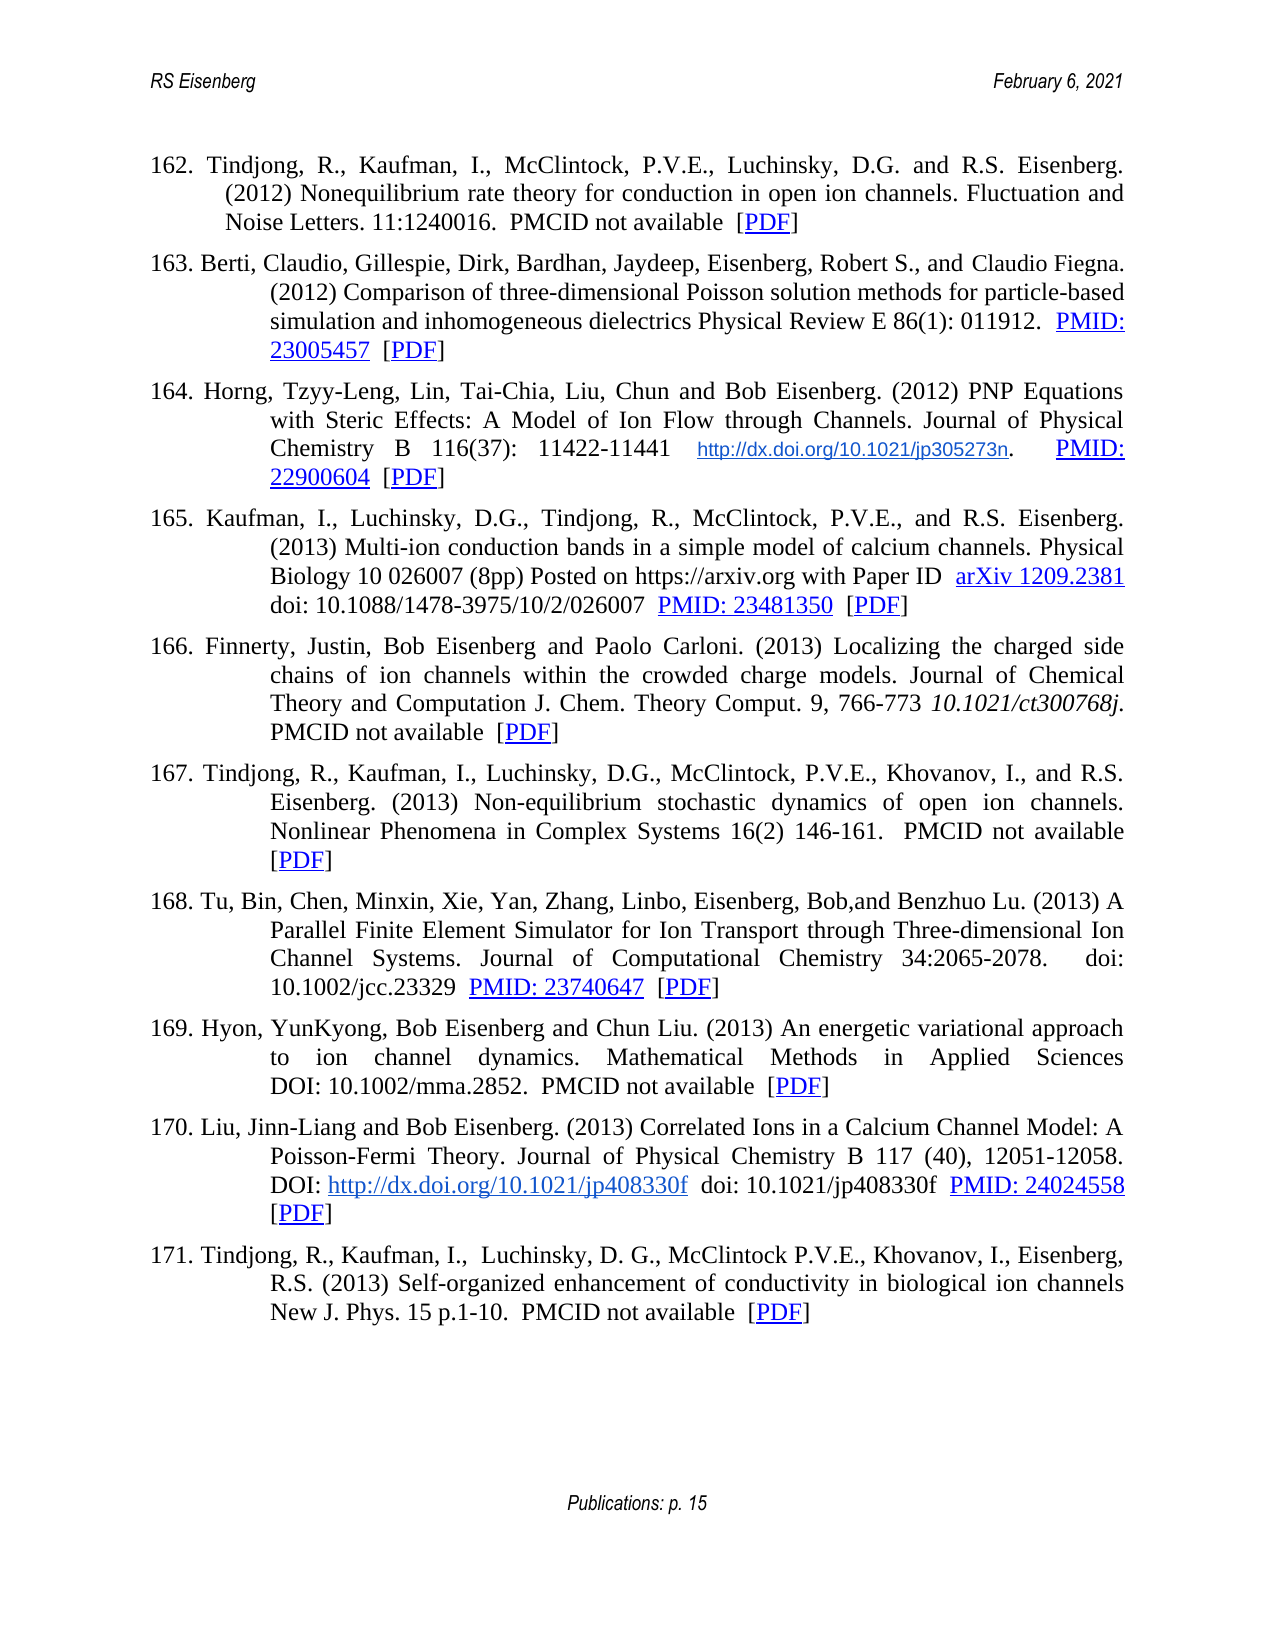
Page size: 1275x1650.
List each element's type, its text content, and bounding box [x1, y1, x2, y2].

text 166. Finnerty, Justin, Bob Eisenberg and Paolo Carloni. (2013) Localizing the charged side chains of ion channels within the crowded charge models. Journal of Chemical Theory and Computation J. Chem. Theory Comput. 9, 766-773 10.1021/ct300768j. PMCID not available [PDF] [150, 631, 1125, 746]
text 168. Tu, Bin, Chen, Minxin, Xie, Yan, Zhang, Linbo, Eisenberg, Bob,and Benzhuo Lu. (2013) A Parallel Finite Element Simulator for Ion Transport through Three-dimensional Ion Channel Systems. Journal of Computational Chemistry 34:2065-2078. doi: 10.1002/jcc.23329 PMID: 23740647 [PDF] [150, 886, 1125, 1001]
text 170. Liu, Jinn-Liang and Bob Eisenberg. (2013) Correlated Ions in a Calcium Channel Model: A Poisson-Fermi Theory. Journal of Physical Chemistry B 117 (40), 12051-12058. DOI: http://dx.doi.org/10.1021/jp408330f doi: 10.1021/jp408330f PMID: 24024558 [PDF] [150, 1112, 1125, 1227]
text 167. Tindjong, R., Kaufman, I., Luchinsky, D.G., McClintock, P.V.E., Khovanov, I., and R.S. Eisenberg. (2013) Non-equilibrium stochastic dynamics of open ion channels. Nonlinear Phenomena in Complex Systems 16(2) 146-161. PMCID not available [PDF] [150, 758, 1125, 873]
text 162. Tindjong, R., Kaufman, I., McClintock, P.V.E., Luchinsky, D.G. and R.S. Eisenberg. (2012) Nonequilibrium rate theory for conduction in open ion channels. Fluctuation and Noise Letters. 11:1240016. PMCID not available [PDF] [150, 150, 1125, 236]
text 171. Tindjong, R., Kaufman, I., Luchinsky, D. G., McClintock P.V.E., Khovanov, I., Eisenberg, R.S. (2013) Self-organized enhancement of conductivity in biological ion channels New J. Phys. 15 p.1-10. PMCID not available [PDF] [150, 1240, 1125, 1326]
text 164. Horng, Tzyy-Leng, Lin, Tai-Chia, Liu, Chun and Bob Eisenberg. (2012) PNP Equations with Steric Effects: A Model of Ion Flow through Channels. Journal of Physical Chemistry B 116(37): 11422-11441 http://dx.doi.org/10.1021/jp305273n. PMID: 22900604 [PDF] [150, 376, 1125, 491]
text 169. Hyon, YunKyong, Bob Eisenberg and Chun Liu. (2013) An energetic variational approach to ion channel dynamics. Mathematical Methods in Applied Sciences DOI: 10.1002/mma.2852. PMCID not available [PDF] [150, 1013, 1125, 1100]
text 163. Berti, Claudio, Gillespie, Dirk, Bardhan, Jaydeep, Eisenberg, Robert S., and Claudio Fiegna. (2012) Comparison of three-dimensional Poisson solution methods for particle-based simulation and inhomogeneous dielectrics Physical Review E 86(1): 011912. PMID: 23005457 [PDF] [150, 248, 1125, 363]
text 165. Kaufman, I., Luchinsky, D.G., Tindjong, R., McClintock, P.V.E., and R.S. Eisenberg. (2013) Multi-ion conduction bands in a simple model of calcium channels. Physical Biology 10 026007 (8pp) Posted on https://arxiv.org with Paper ID arXiv 1209.2381 doi: 10.1088/1478-3975/10/2/026007 PMID: 23481350 [PDF] [150, 503, 1125, 618]
